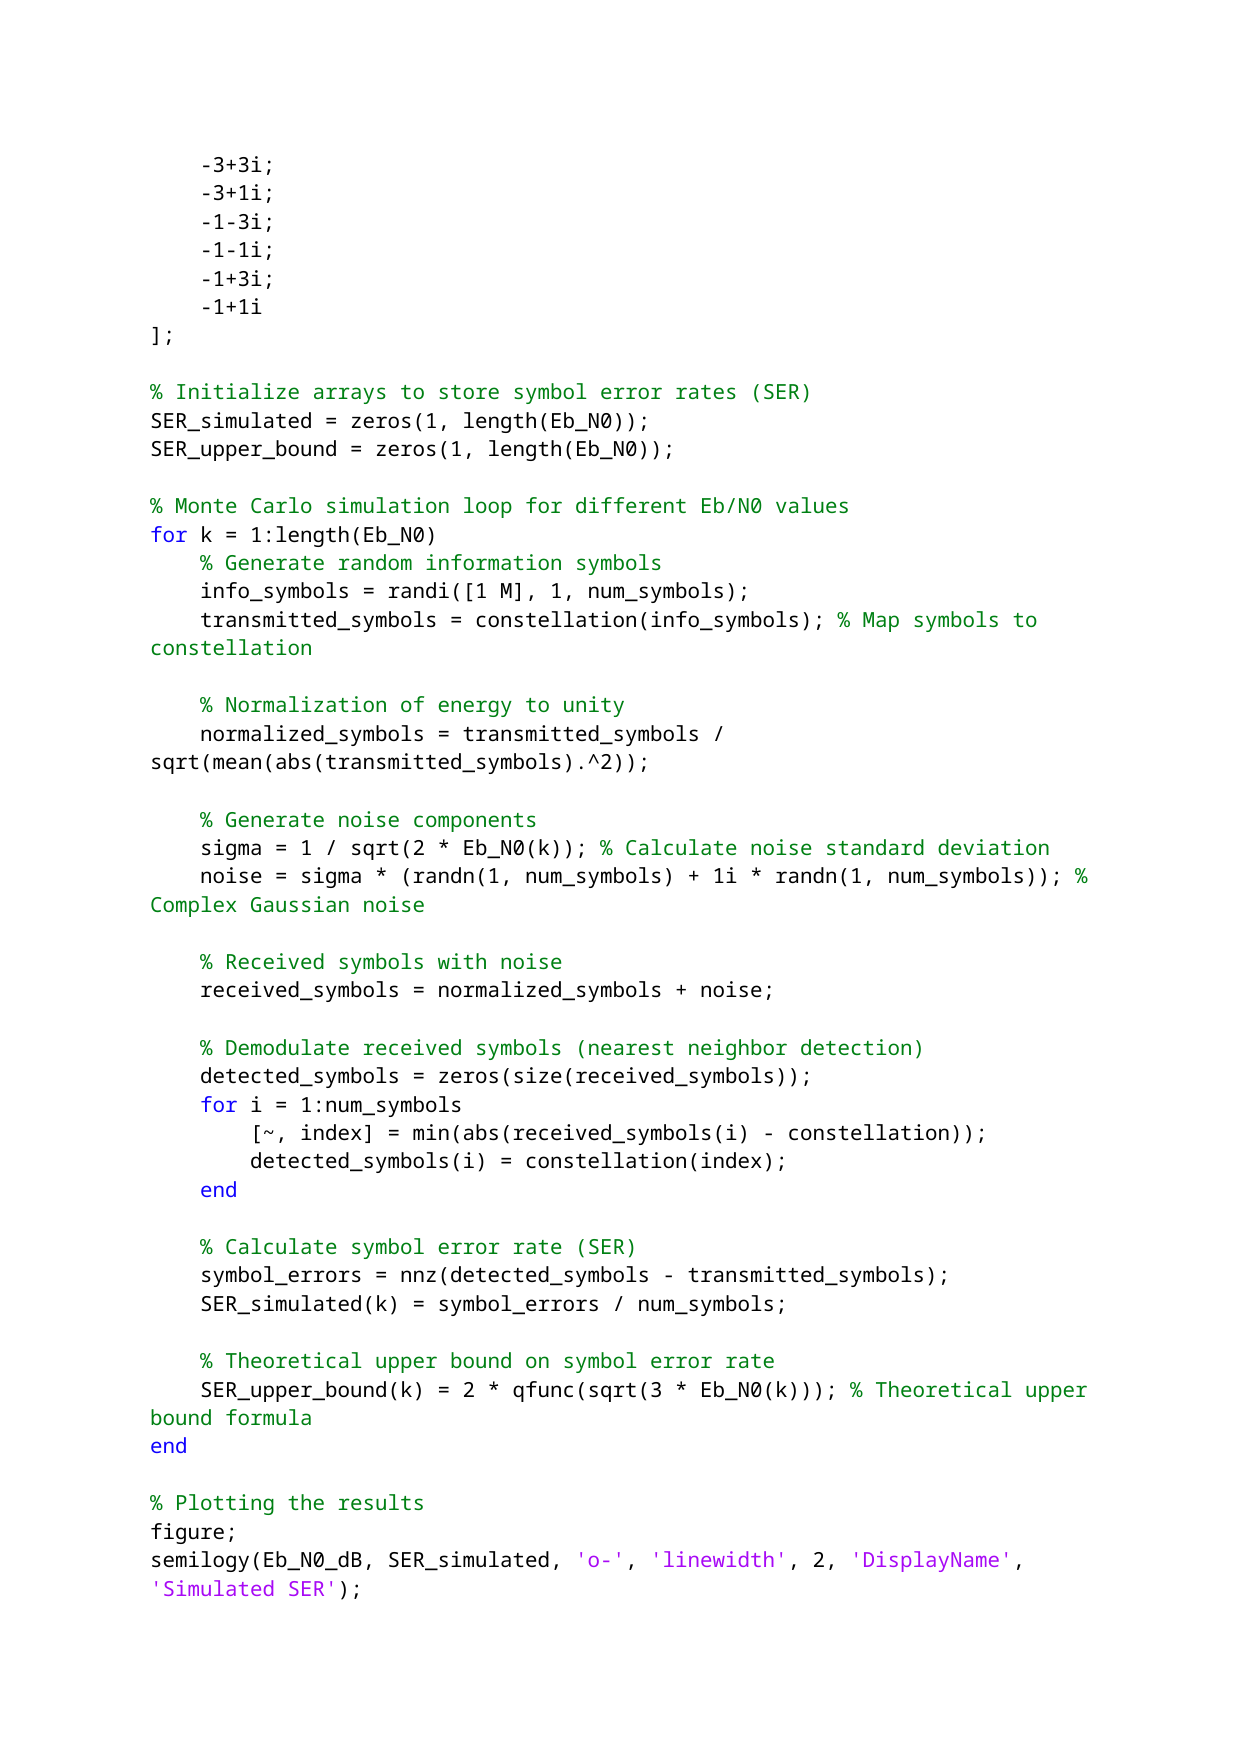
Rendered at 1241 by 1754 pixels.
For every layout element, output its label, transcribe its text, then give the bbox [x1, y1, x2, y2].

text normalized_symbols = transmitted_symbols / sqrt(mean(abs(transmitted_symbols).^2)); [150, 719, 1090, 776]
text -1-1i; [150, 235, 1090, 264]
text % Received symbols with noise [150, 947, 1090, 976]
text SER_simulated = zeros(1, length(Eb_N0)); [150, 406, 1090, 434]
text -3+3i; [150, 150, 1090, 178]
text % Generate random information symbols [150, 548, 1090, 577]
text % Plotting the results [150, 1488, 1090, 1517]
text % Generate noise components [150, 805, 1090, 833]
text -3+1i; [150, 178, 1090, 207]
text sigma = 1 / sqrt(2 * Eb_N0(k)); % Calculate noise standard deviation [150, 833, 1090, 862]
text for i = 1:num_symbols [150, 1090, 1090, 1118]
text info_symbols = randi([1 M], 1, num_symbols); [150, 577, 1090, 605]
text transmitted_symbols = constellation(info_symbols); % Map symbols to constellation [150, 605, 1090, 662]
text % Normalization of energy to unity [150, 691, 1090, 719]
text figure; [150, 1517, 1090, 1545]
text SER_upper_bound = zeros(1, length(Eb_N0)); [150, 434, 1090, 463]
text semilogy(Eb_N0_dB, SER_simulated, 'o-', 'linewidth', 2, 'DisplayName', 'Simulated SER'); [150, 1545, 1090, 1602]
text symbol_errors = nnz(detected_symbols - transmitted_symbols); [150, 1261, 1090, 1289]
text -1+1i [150, 292, 1090, 321]
text % Initialize arrays to store symbol error rates (SER) [150, 377, 1090, 406]
text received_symbols = normalized_symbols + noise; [150, 976, 1090, 1004]
text % Demodulate received symbols (nearest neighbor detection) [150, 1033, 1090, 1061]
text [~, index] = min(abs(received_symbols(i) - constellation)); [150, 1118, 1090, 1147]
text end [150, 1175, 1090, 1203]
text % Monte Carlo simulation loop for different Eb/N0 values [150, 491, 1090, 520]
text SER_simulated(k) = symbol_errors / num_symbols; [150, 1289, 1090, 1317]
text detected_symbols(i) = constellation(index); [150, 1147, 1090, 1175]
text for k = 1:length(Eb_N0) [150, 520, 1090, 548]
text SER_upper_bound(k) = 2 * qfunc(sqrt(3 * Eb_N0(k))); % Theoretical upper bound formula [150, 1375, 1090, 1432]
text noise = sigma * (randn(1, num_symbols) + 1i * randn(1, num_symbols)); % Complex Gaussian noise [150, 862, 1090, 918]
text -1+3i; [150, 264, 1090, 292]
text -1-3i; [150, 207, 1090, 235]
text % Calculate symbol error rate (SER) [150, 1232, 1090, 1261]
text detected_symbols = zeros(size(received_symbols)); [150, 1061, 1090, 1090]
text end [150, 1432, 1090, 1460]
text % Theoretical upper bound on symbol error rate [150, 1346, 1090, 1375]
text ]; [150, 321, 1090, 349]
